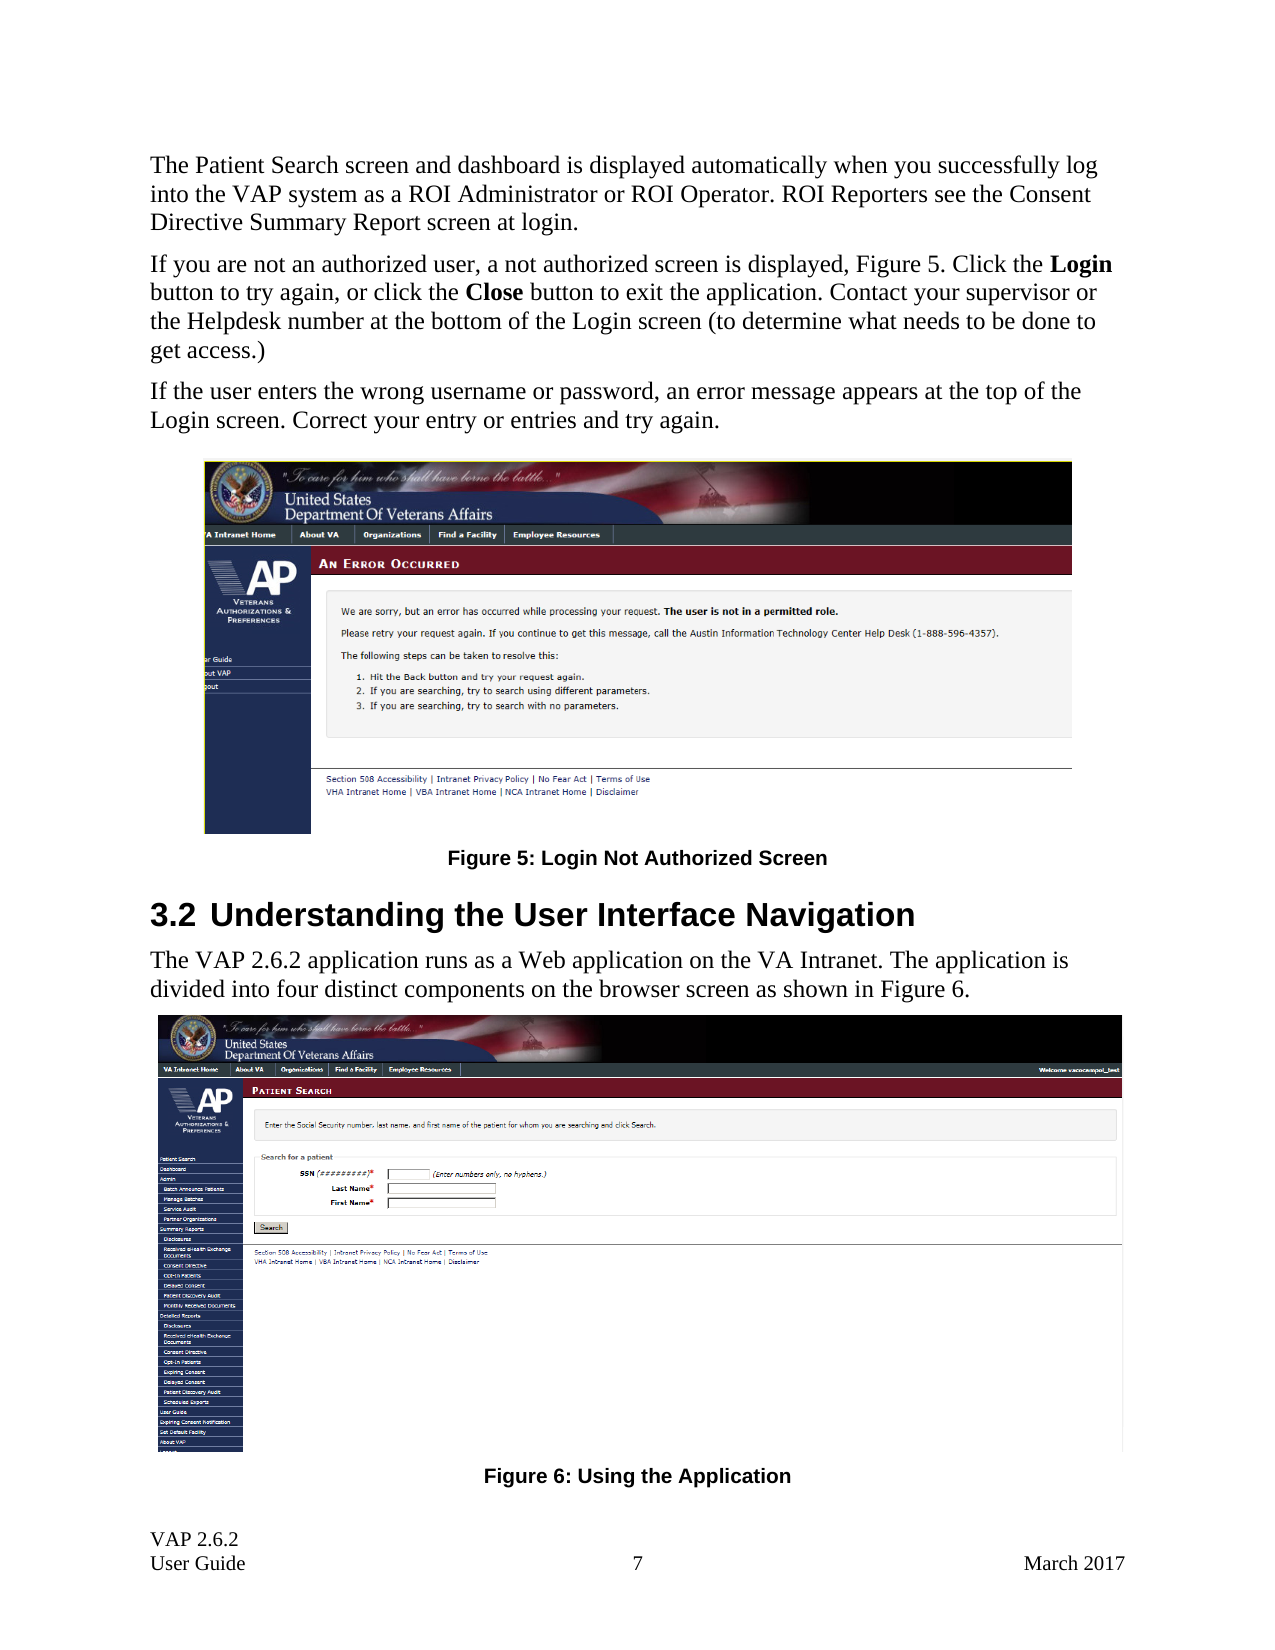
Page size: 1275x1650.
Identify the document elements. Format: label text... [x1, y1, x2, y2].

picture [158, 1015, 1124, 1452]
text Figure 5: Login Not Authorized Screen [150, 846, 1125, 869]
text The Patient Search screen and dashboard is displayed automatically when you successfully log into the VAP system as a ROI Administrator or ROI Operator. ROI Reporters see the Consent Directive Summary Report screen at login. [150, 150, 1125, 236]
text If the user enters the wrong username or password, an error message appears at the top of the Login screen. Correct your entry or entries and try again. [150, 376, 1125, 434]
text Figure 6: Using the Application [150, 1464, 1125, 1488]
text The VAP 2.6.2 application runs as a Web application on the VA Intranet. The application is divided into four distinct components on the browser screen as shown in Figure 6. [150, 946, 1125, 1003]
subtitle Understanding the User Interface Navigation [150, 894, 1125, 933]
picture [203, 458, 1072, 834]
text If you are not an authorized user, a not authorized screen is displayed, Figure 5. Click the Login button to try again, or click the Close button to exit the application. Contact your supervisor or the Helpdesk number at the bottom of the Login screen (to determine what needs to be done to get access.) [150, 249, 1125, 364]
